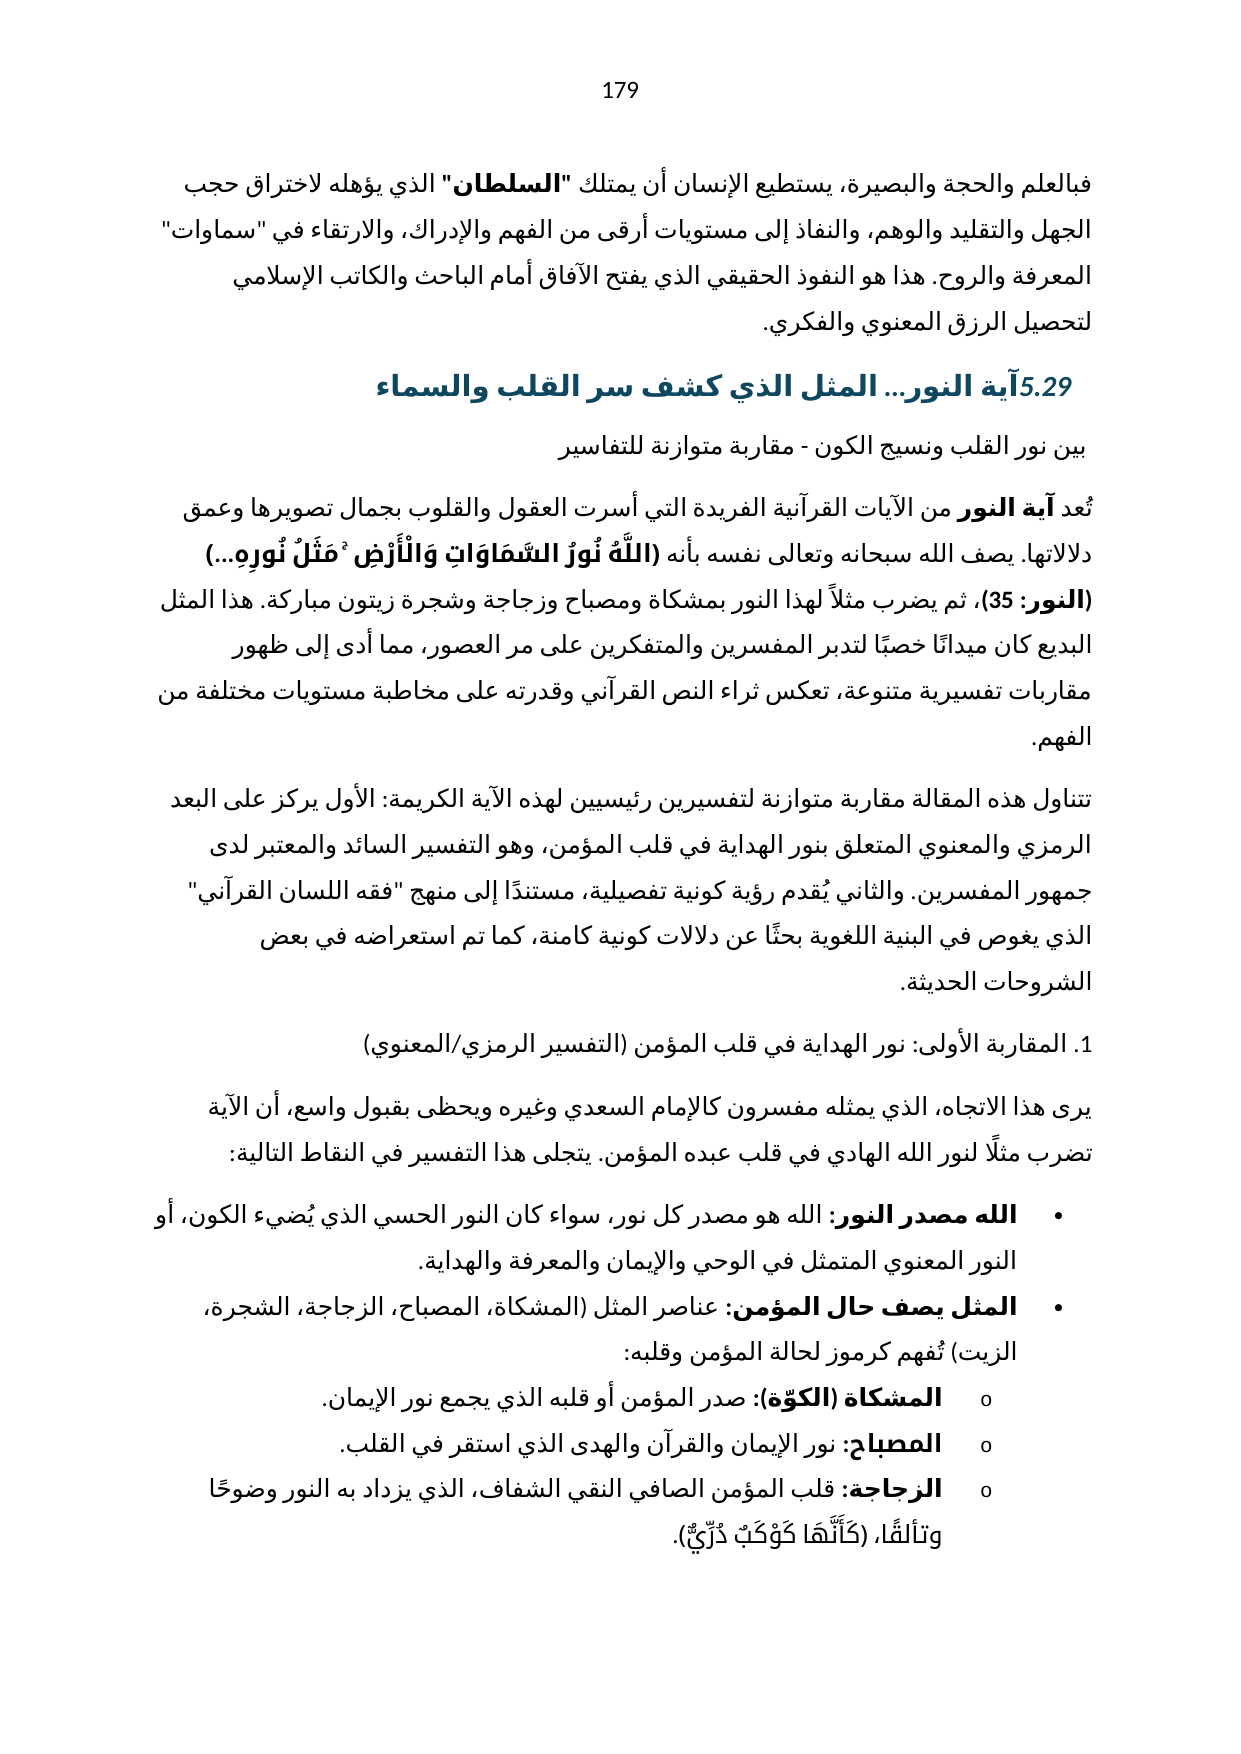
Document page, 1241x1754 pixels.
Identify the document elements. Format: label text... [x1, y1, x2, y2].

text 1. المقاربة الأولى: نور الهداية في قلب المؤمن (التفسير الرمزي/المعنوي) [148, 1029, 1092, 1059]
text فبالعلم والحجة والبصيرة، يستطيع الإنسان أن يمتلك "السلطان" الذي يؤهله لاختراق حجب الجهل والتقليد والوهم، والنفاذ إلى مستويات أرقى من الفهم والإدراك، والارتقاء في "سماوات" المعرفة والروح. هذا هو النفوذ الحقيقي الذي يفتح الآفاق أمام الباحث والكاتب الإسلامي لتحصيل الرزق المعنوي والفكري. [148, 168, 1092, 336]
list الله مصدر النور: الله هو مصدر كل نور، سواء كان النور الحسي الذي يُضيء الكون، أو النور المعنوي المتمثل في الوحي والإيمان والمعرفة والهداية. [148, 1199, 1055, 1275]
text تُعد آية النور من الآيات القرآنية الفريدة التي أسرت العقول والقلوب بجمال تصويرها وعمق دلالاتها. يصف الله سبحانه وتعالى نفسه بأنه ﴿اللَّهُ نُورُ السَّمَاوَاتِ وَالْأَرْضِ ۚ مَثَلُ نُورِهِ...﴾ (النور: 35)، ثم يضرب مثلاً لهذا النور بمشكاة ومصباح وزجاجة وشجرة زيتون مباركة. هذا المثل البديع كان ميدانًا خصبًا لتدبر المفسرين والمتفكرين على مر العصور، مما أدى إلى ظهور مقاربات تفسيرية متنوعة، تعكس ثراء النص القرآني وقدرته على مخاطبة مستويات مختلفة من الفهم. [148, 492, 1092, 751]
list المشكاة (الكوّة): صدر المؤمن أو قلبه الذي يجمع نور الإيمان. [148, 1382, 980, 1413]
text تتناول هذه المقالة مقاربة متوازنة لتفسيرين رئيسيين لهذه الآية الكريمة: الأول يركز على البعد الرمزي والمعنوي المتعلق بنور الهداية في قلب المؤمن، وهو التفسير السائد والمعتبر لدى جمهور المفسرين. والثاني يُقدم رؤية كونية تفصيلية، مستندًا إلى منهج "فقه اللسان القرآني" الذي يغوص في البنية اللغوية بحثًا عن دلالات كونية كامنة، كما تم استعراضه في بعض الشروحات الحديثة. [148, 783, 1092, 997]
list المثل يصف حال المؤمن: عناصر المثل (المشكاة، المصباح، الزجاجة، الشجرة، الزيت) تُفهم كرموز لحالة المؤمن وقلبه: [148, 1291, 1055, 1367]
text بين نور القلب ونسيج الكون - مقاربة متوازنة للتفاسير [148, 430, 1092, 460]
list الزجاجة: قلب المؤمن الصافي النقي الشفاف، الذي يزداد به النور وضوحًا وتألقًا، ﴿كَأَنَّهَا كَوْكَبٌ دُرِّيٌّ﴾. [148, 1473, 980, 1550]
list المصباح: نور الإيمان والقرآن والهدى الذي استقر في القلب. [148, 1428, 980, 1458]
text يرى هذا الاتجاه، الذي يمثله مفسرون كالإمام السعدي وغيره ويحظى بقبول واسع، أن الآية تضرب مثلًا لنور الله الهادي في قلب عبده المؤمن. يتجلى هذا التفسير في النقاط التالية: [148, 1091, 1092, 1167]
subtitle آية النور… المثل الذي كشف سر القلب والسماء [148, 368, 1019, 404]
